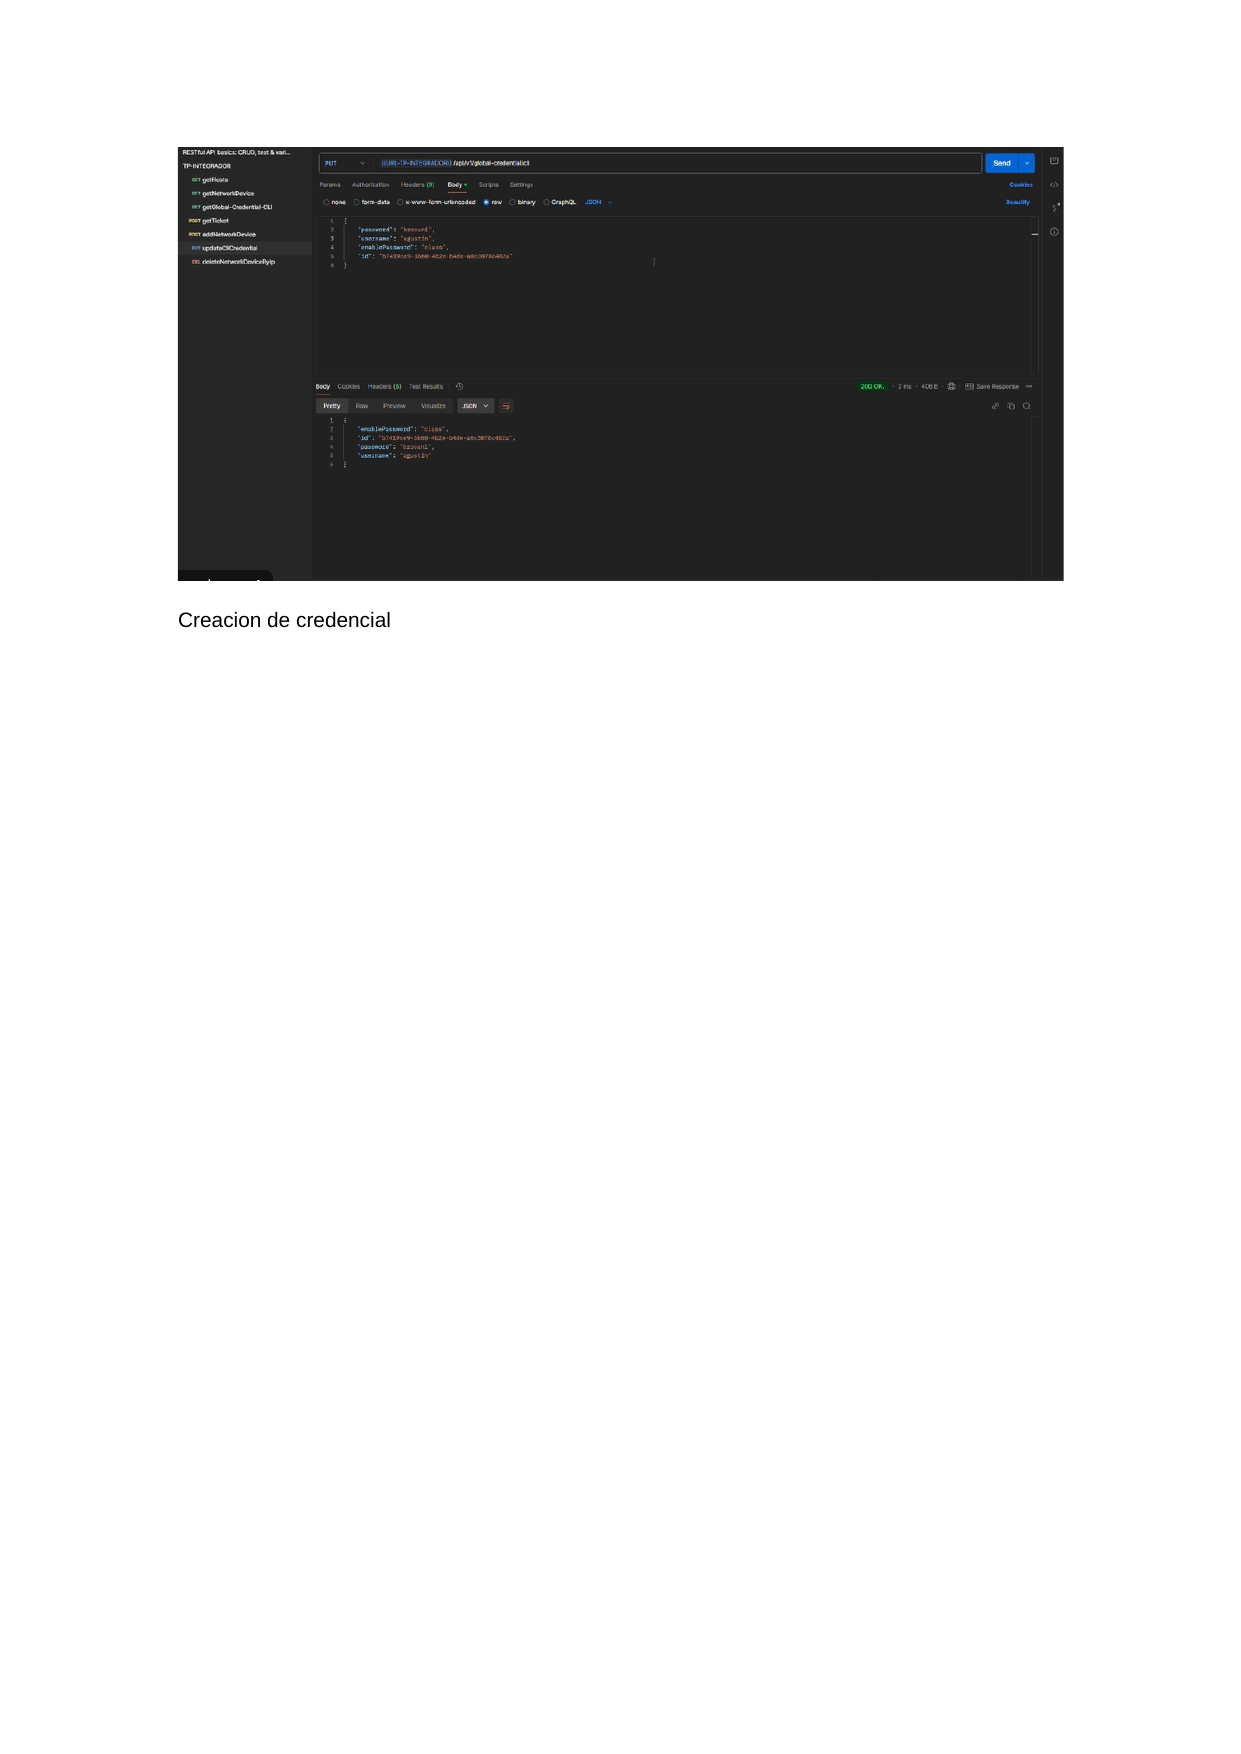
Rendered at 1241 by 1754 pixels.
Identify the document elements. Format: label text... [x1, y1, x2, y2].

text Creacion de credencial [178, 607, 1063, 631]
picture [177, 147, 1064, 581]
